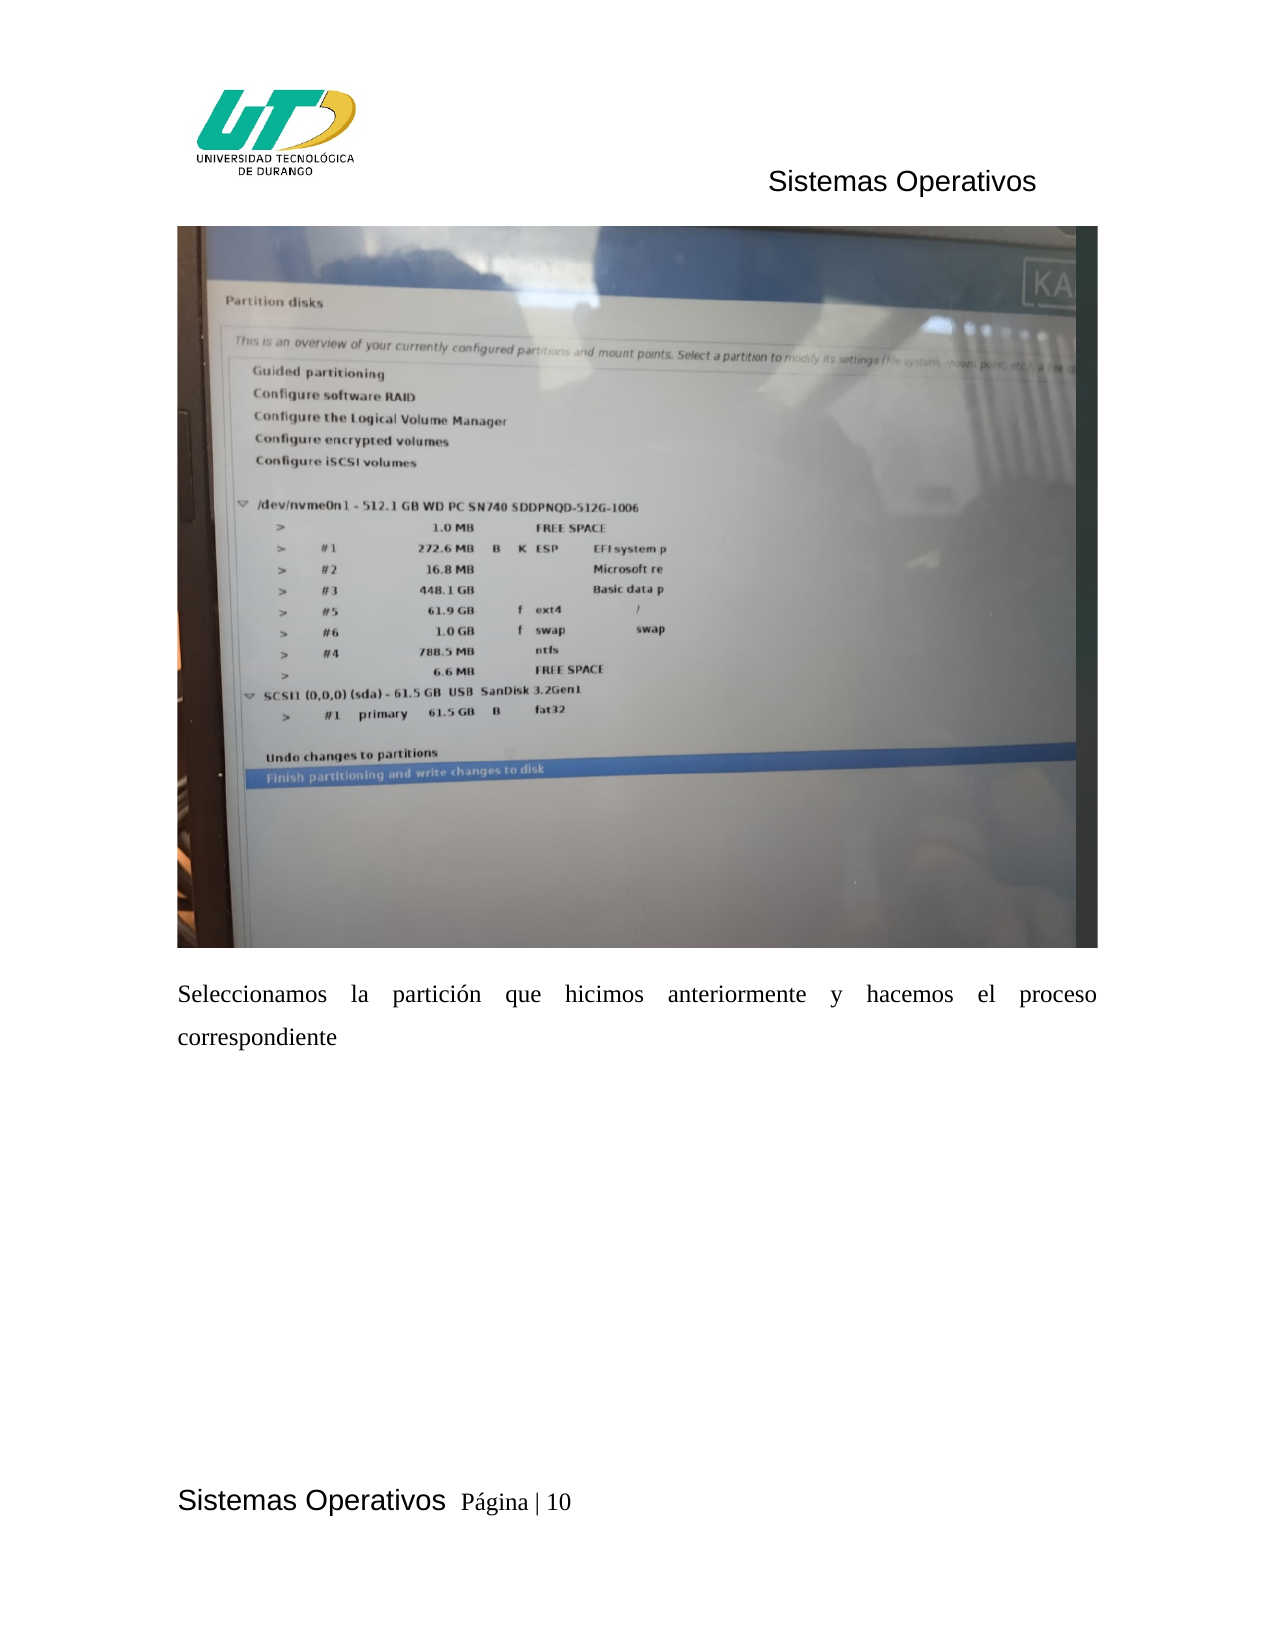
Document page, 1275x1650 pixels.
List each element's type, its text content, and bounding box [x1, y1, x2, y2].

picture [177, 73, 374, 192]
text Seleccionamos la partición que hicimos anteriormente y hacemos el proceso correspondiente [177, 979, 1098, 1051]
picture [177, 226, 1098, 948]
